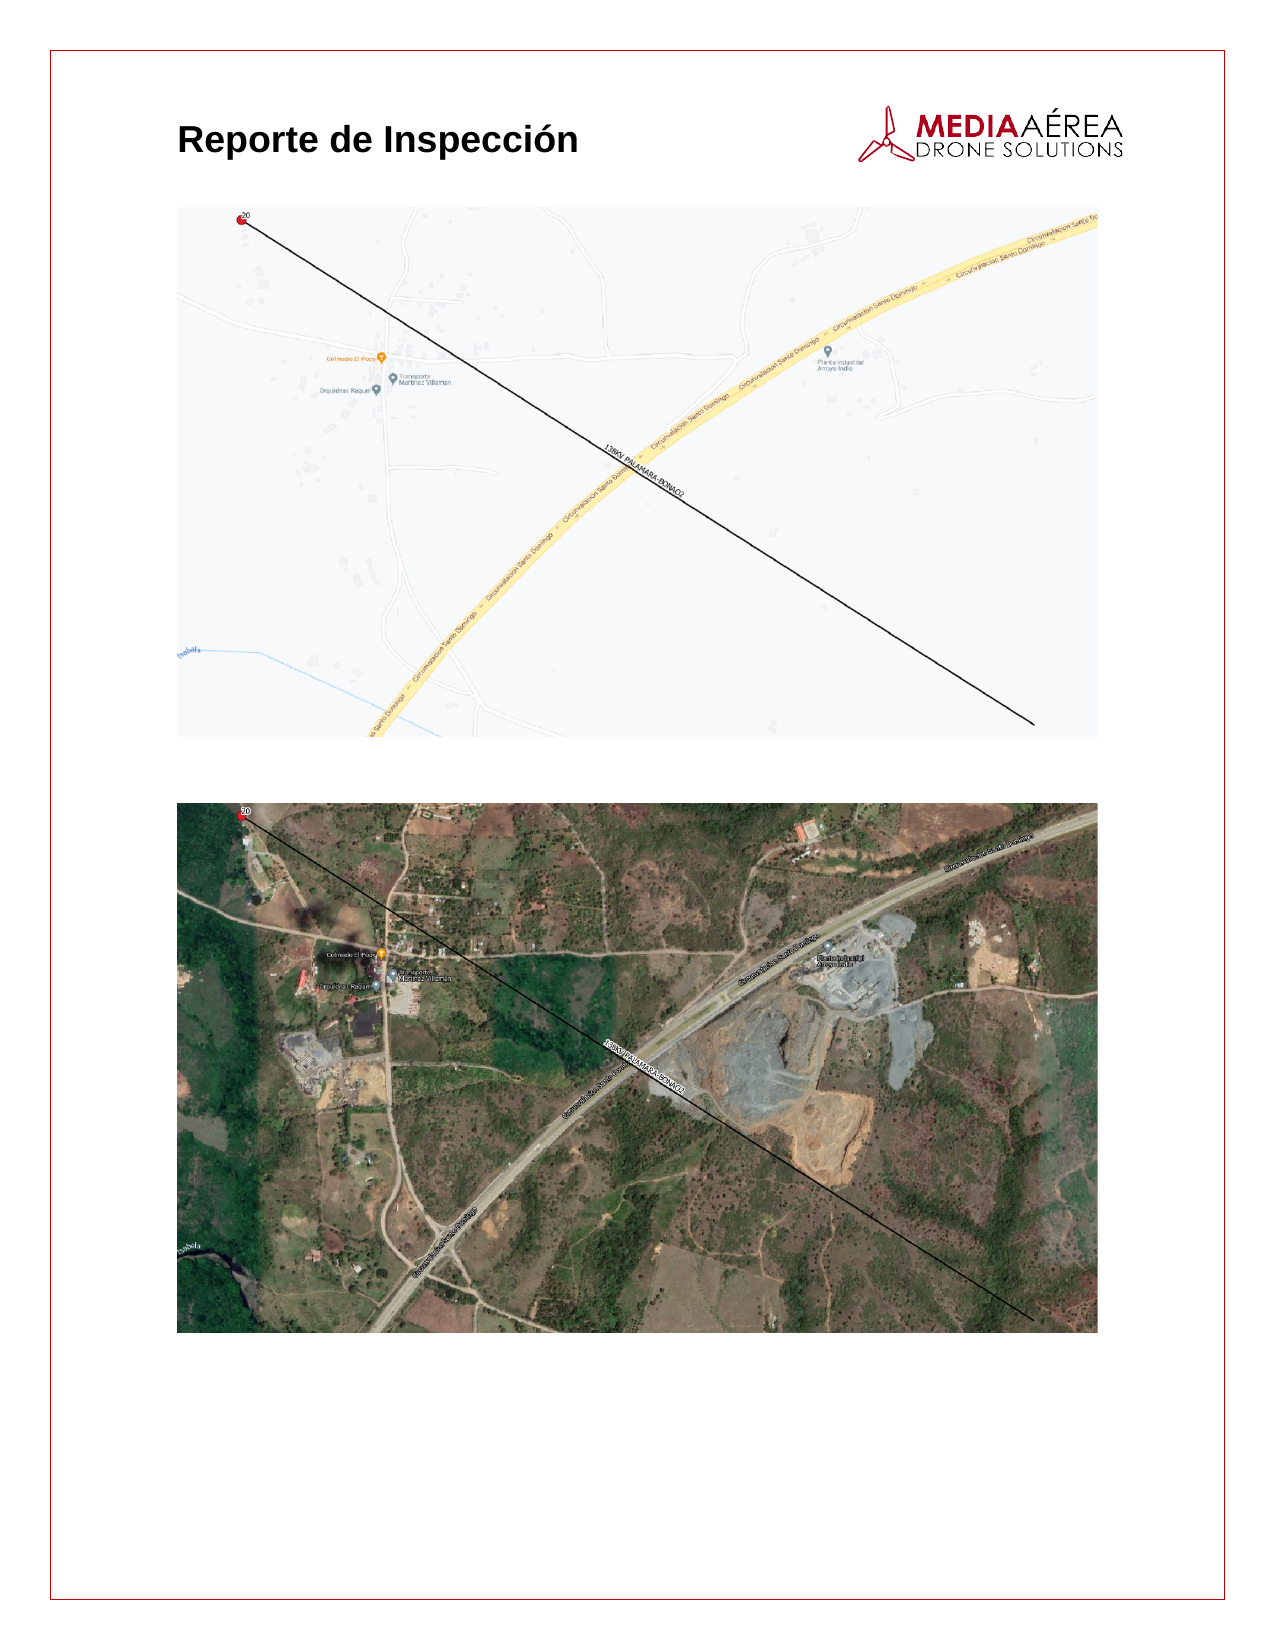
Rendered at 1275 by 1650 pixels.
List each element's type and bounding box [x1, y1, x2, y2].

picture [177, 803, 1098, 1333]
picture [177, 207, 1098, 737]
picture [916, 108, 1123, 157]
